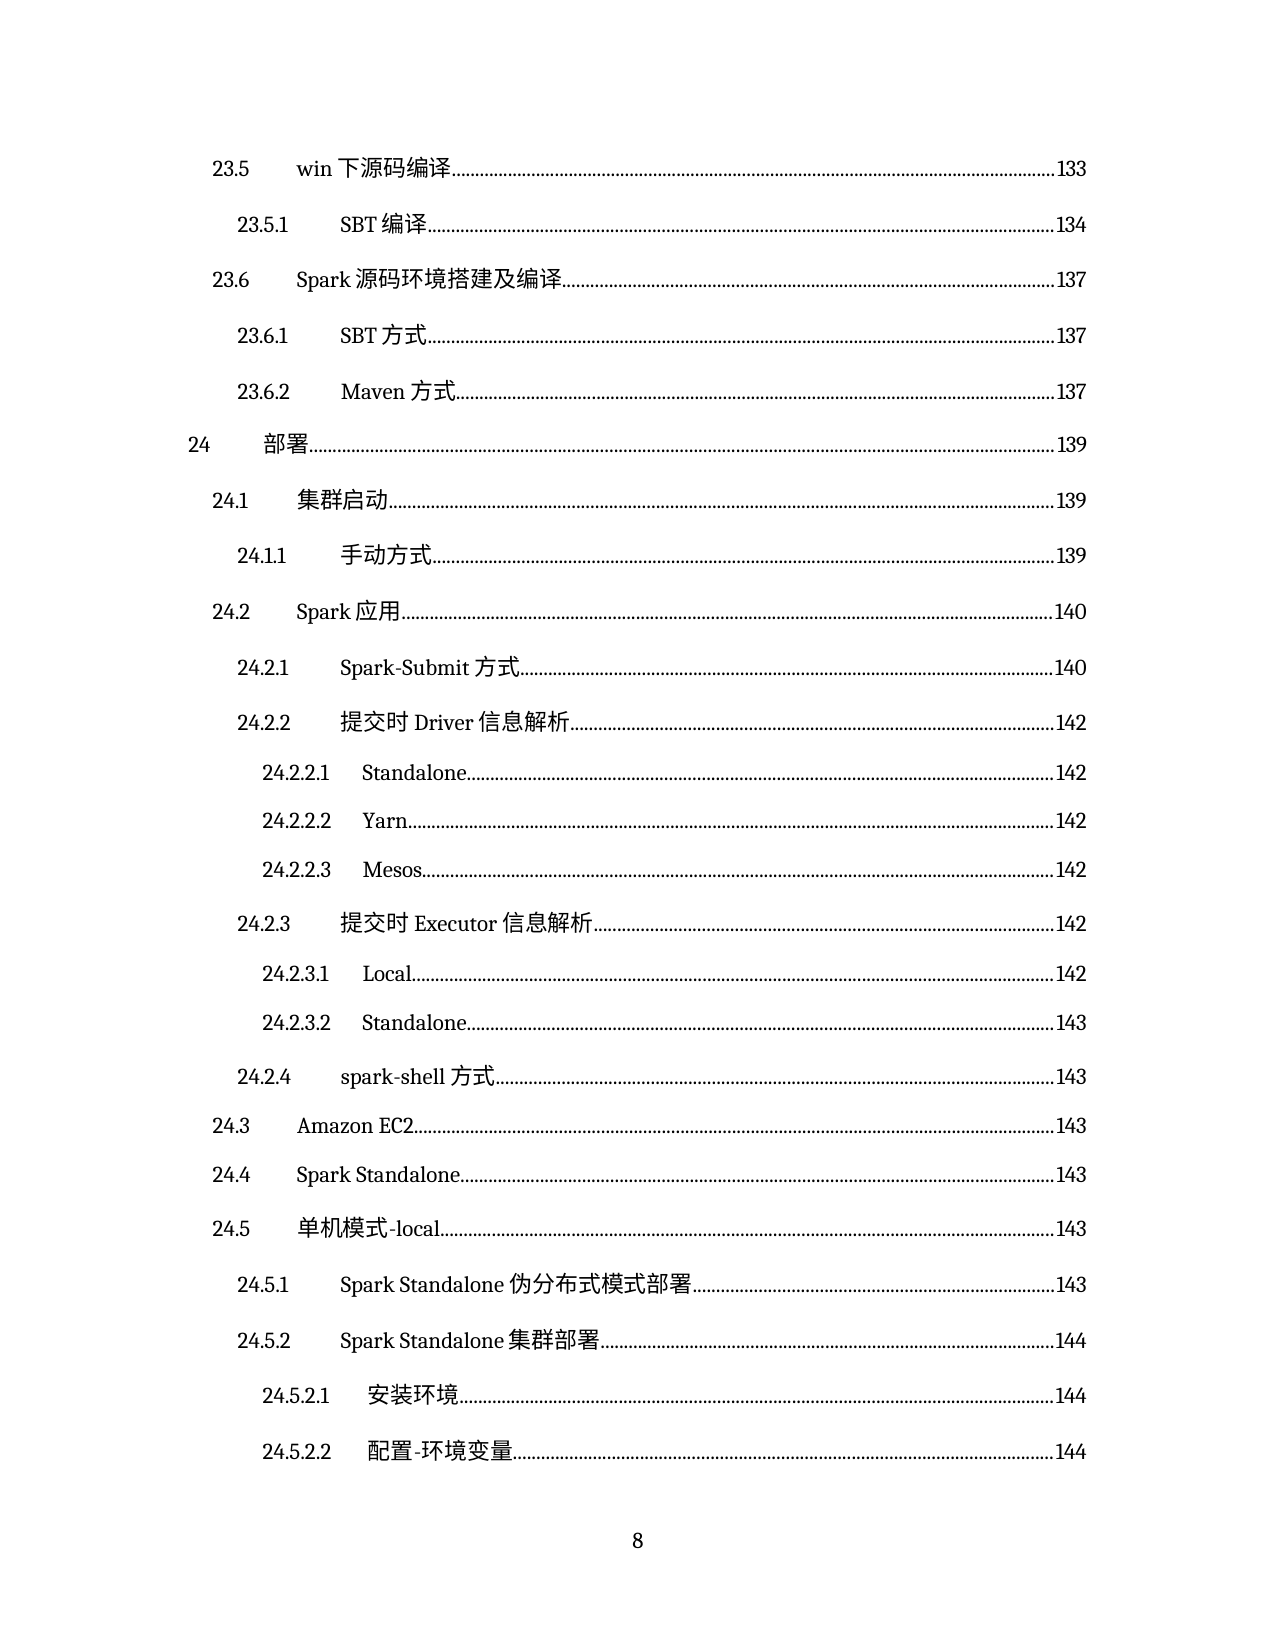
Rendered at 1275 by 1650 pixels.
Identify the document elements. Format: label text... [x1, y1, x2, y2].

text 24 部署 139 [187, 428, 1087, 459]
text 24.1 集群启动 139 [212, 482, 1087, 515]
text 24.2.2.1 Standalone 142 [262, 760, 1087, 786]
text 24.2.3 提交时Executor信息解析 142 [237, 905, 1087, 938]
text 23.5 win下源码编译 133 [212, 150, 1087, 183]
text 24.5.2.2 配置-环境变量 144 [262, 1433, 1087, 1466]
text 24.4 Spark Standalone 143 [212, 1162, 1087, 1188]
text 24.2.2 提交时Driver信息解析 142 [237, 704, 1087, 737]
text 24.5 单机模式-local 143 [212, 1210, 1087, 1243]
text 24.3 Amazon EC2 143 [212, 1113, 1087, 1140]
text 23.5.1 SBT编译 134 [237, 206, 1087, 239]
text 24.2.2.2 Yarn 142 [262, 808, 1087, 835]
text 24.2 Spark应用 140 [212, 593, 1087, 626]
text 23.6.1 SBT方式 137 [237, 317, 1087, 350]
text 24.5.1 Spark Standalone 伪分布式模式部署 143 [237, 1266, 1087, 1299]
text 24.1.1 手动方式 139 [237, 537, 1087, 571]
text 24.5.2 Spark Standalone集群部署 144 [237, 1322, 1087, 1355]
text 23.6 Spark源码环境搭建及编译 137 [212, 261, 1087, 294]
text 24.2.4 spark-shell方式 143 [237, 1058, 1087, 1091]
text 23.6.2 Maven方式 137 [237, 372, 1087, 406]
text 24.2.1 Spark-Submit方式 140 [237, 649, 1087, 682]
text 24.2.3.2 Standalone 143 [262, 1009, 1087, 1036]
text 24.5.2.1 安装环境 144 [262, 1377, 1087, 1411]
text 24.2.3.1 Local 142 [262, 961, 1087, 987]
text 24.2.2.3 Mesos 142 [262, 857, 1087, 883]
